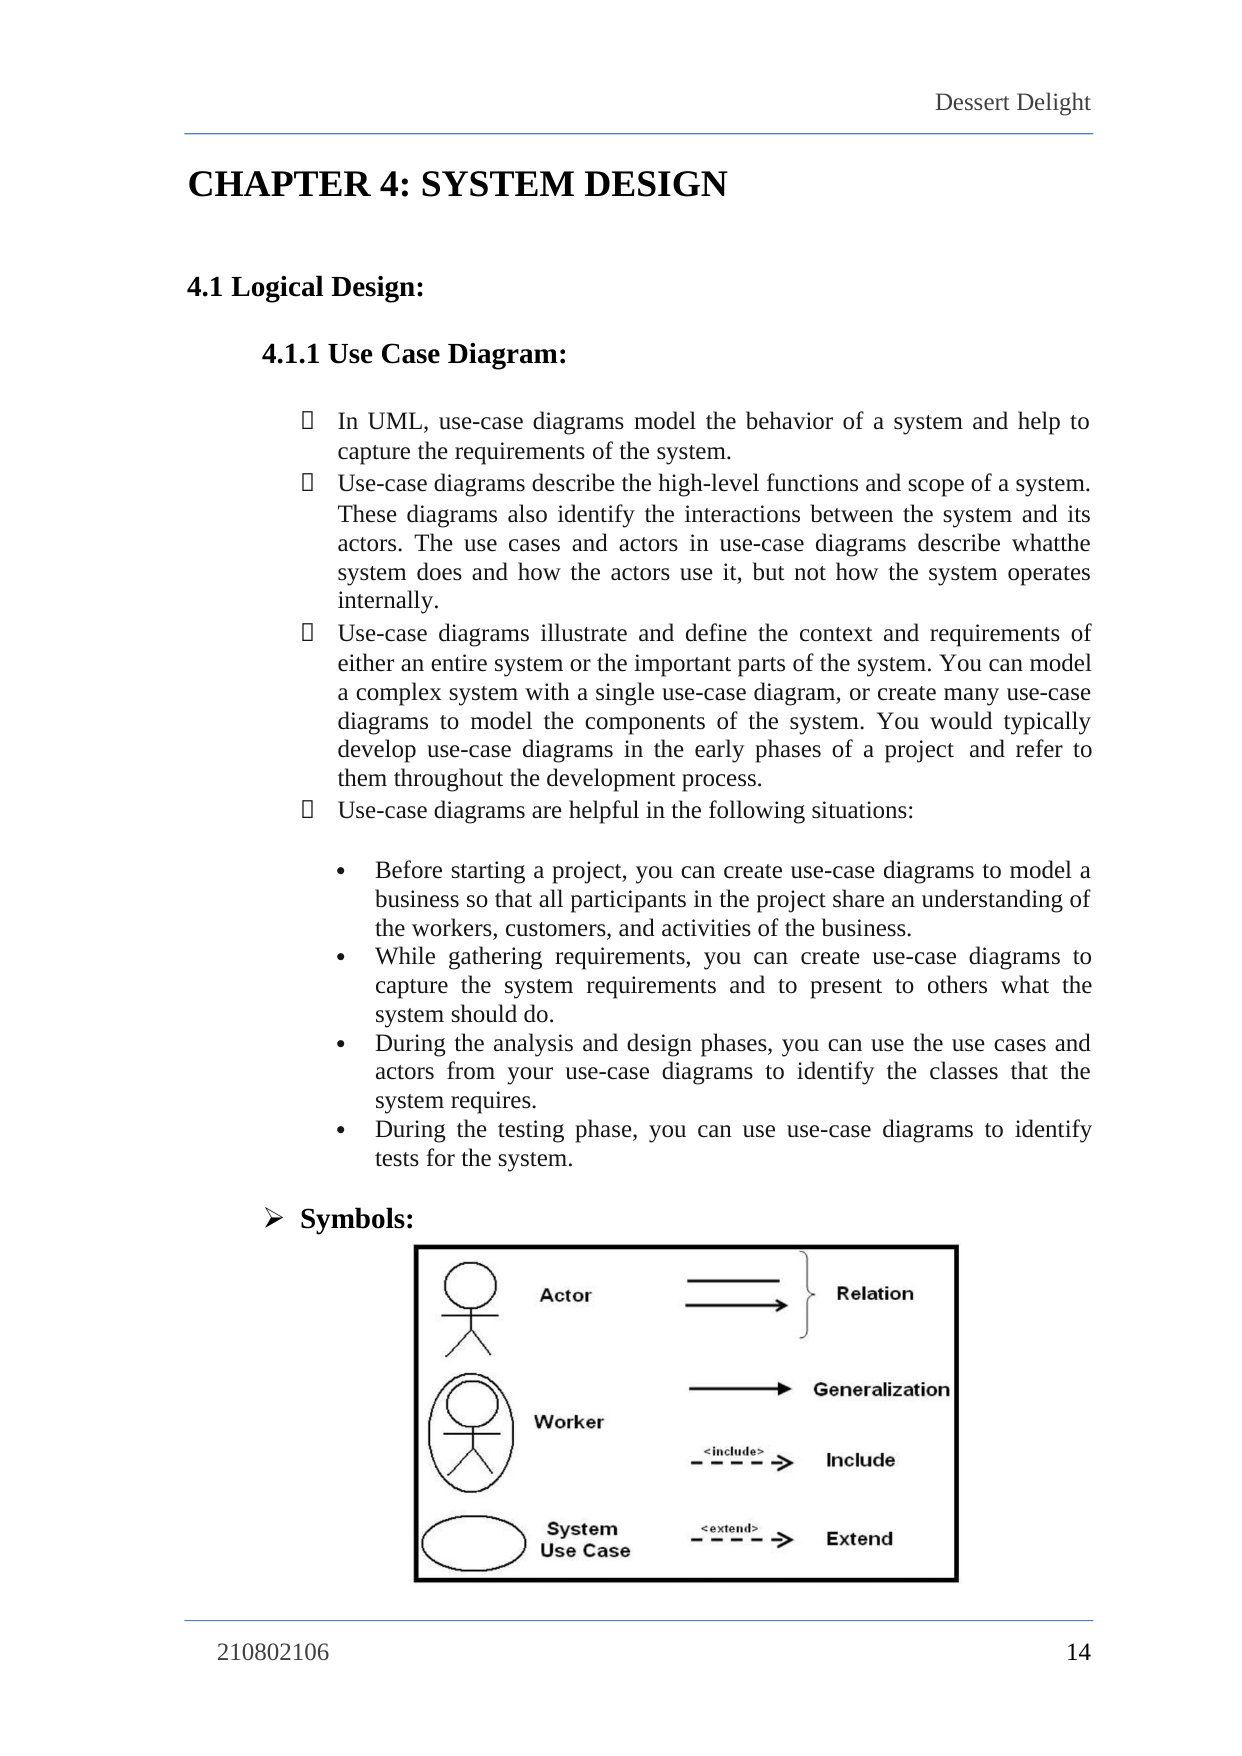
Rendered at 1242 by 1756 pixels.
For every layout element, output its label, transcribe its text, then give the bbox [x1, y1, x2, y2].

list While gathering requirements, you can create use-case diagrams to capture the system requirements and to present to others what the system should do. [337, 941, 1092, 1028]
list Use-case diagrams illustrate and define the context and requirements of either an entire system or the important parts of the system. You can model a complex system with a single use-case diagram, or create many use-case diagrams to model the components of the system. You would typically develop use-case diagrams in the early phases of a project and refer to them throughout the development process. [300, 614, 1092, 792]
list In UML, use-case diagrams model the behavior of a system and help to capture the requirements of the system. [300, 402, 1091, 465]
list Use-case diagrams describe the high-level functions and scope of a system. These diagrams also identify the interactions between the system and its actors. The use cases and actors in use-case diagrams describe whatthe system does and how the actors use it, but not how the system operates internally. [300, 465, 1092, 614]
list Use Case Diagram: [262, 336, 1189, 370]
list Use-case diagrams are helpful in the following situations: [300, 792, 1189, 826]
list During the testing phase, you can use use-case diagrams to identify tests for the system. [337, 1114, 1093, 1171]
list Before starting a project, you can create use-case diagrams to model a business so that all participants in the project share an understanding of the workers, customers, and activities of the business. [337, 855, 1092, 941]
subtitle Symbols: [262, 1202, 1189, 1235]
subtitle Logical Design: [187, 269, 1189, 302]
list During the analysis and design phases, you can use the use cases and actors from your use-case diagrams to identify the classes that the system requires. [337, 1028, 1092, 1114]
subtitle CHAPTER 4: SYSTEM DESIGN [187, 161, 1189, 204]
picture [409, 1240, 964, 1585]
